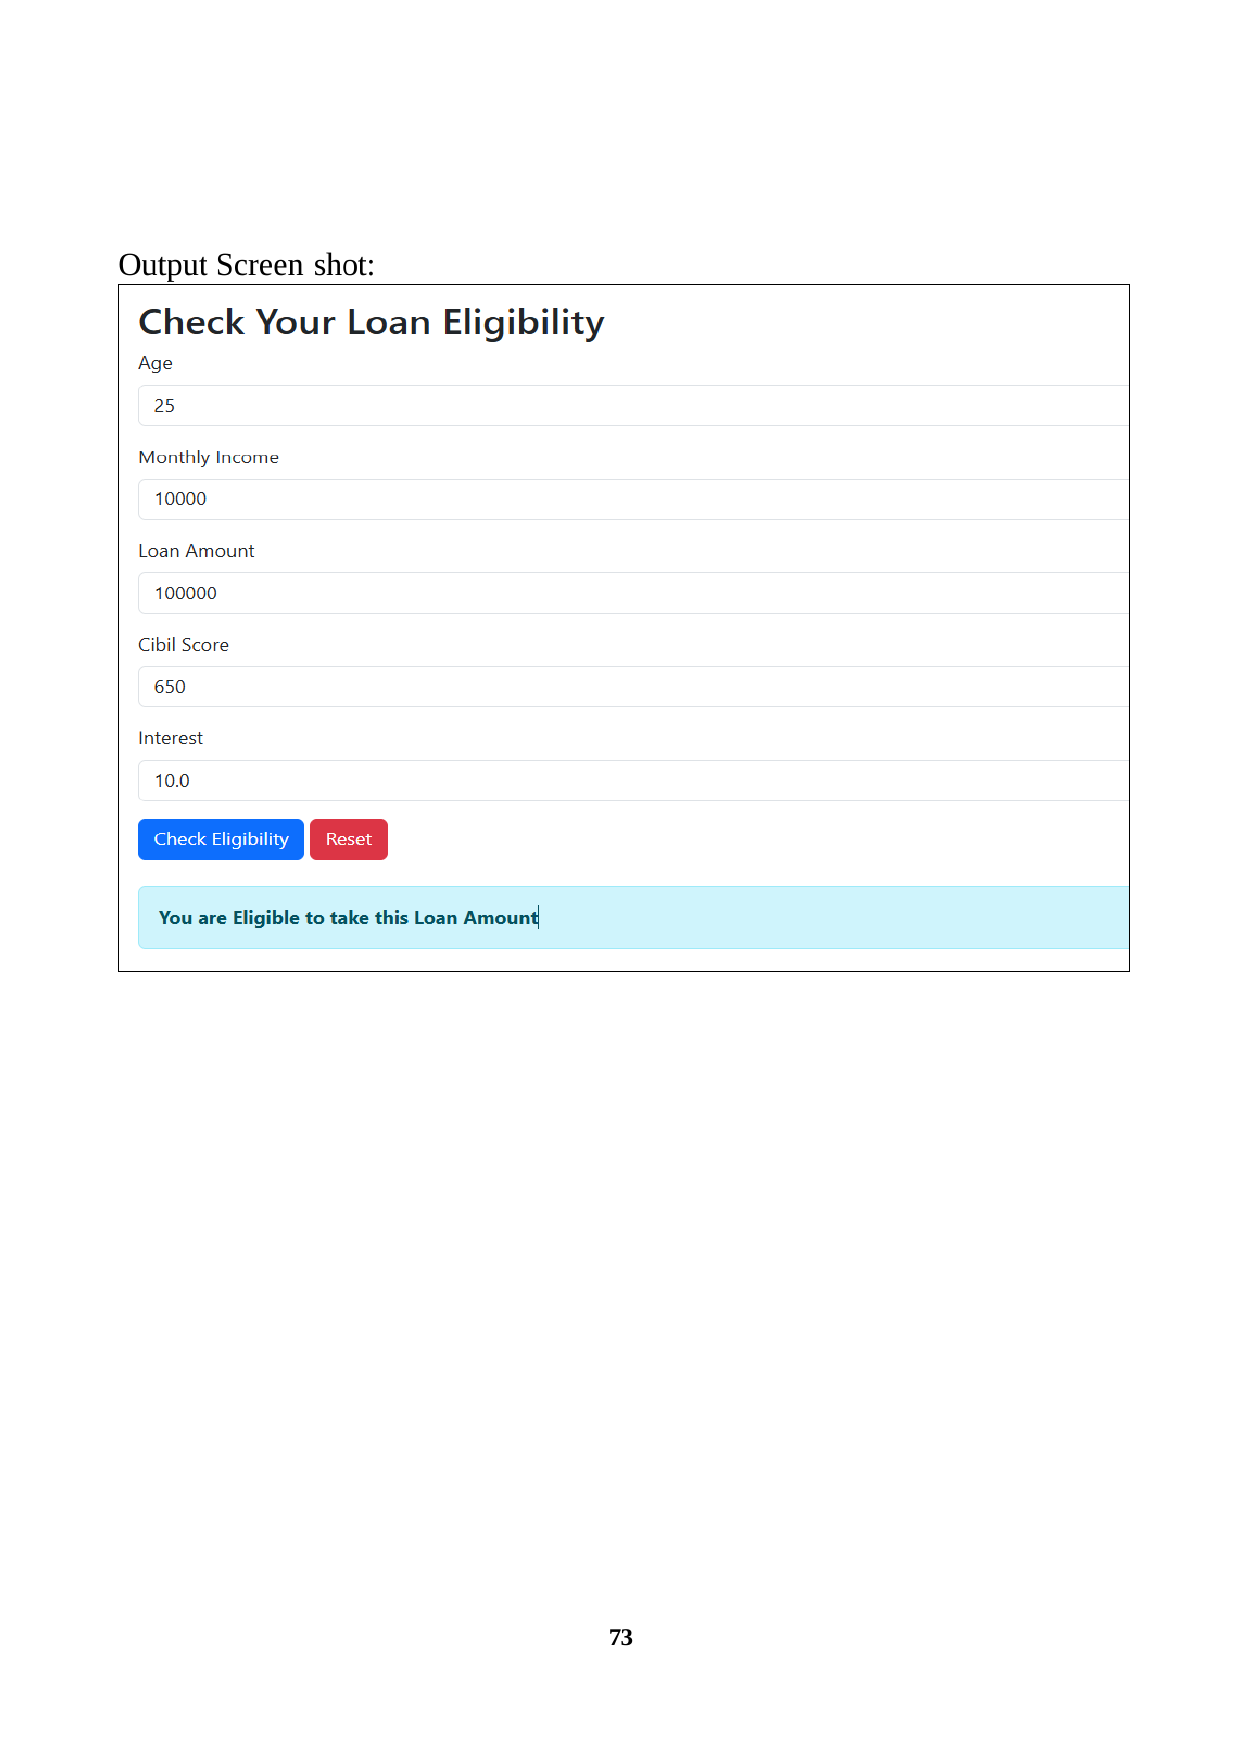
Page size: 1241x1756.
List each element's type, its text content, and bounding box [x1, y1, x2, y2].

picture [119, 285, 1129, 971]
text Output Screen shot: [118, 245, 1136, 282]
